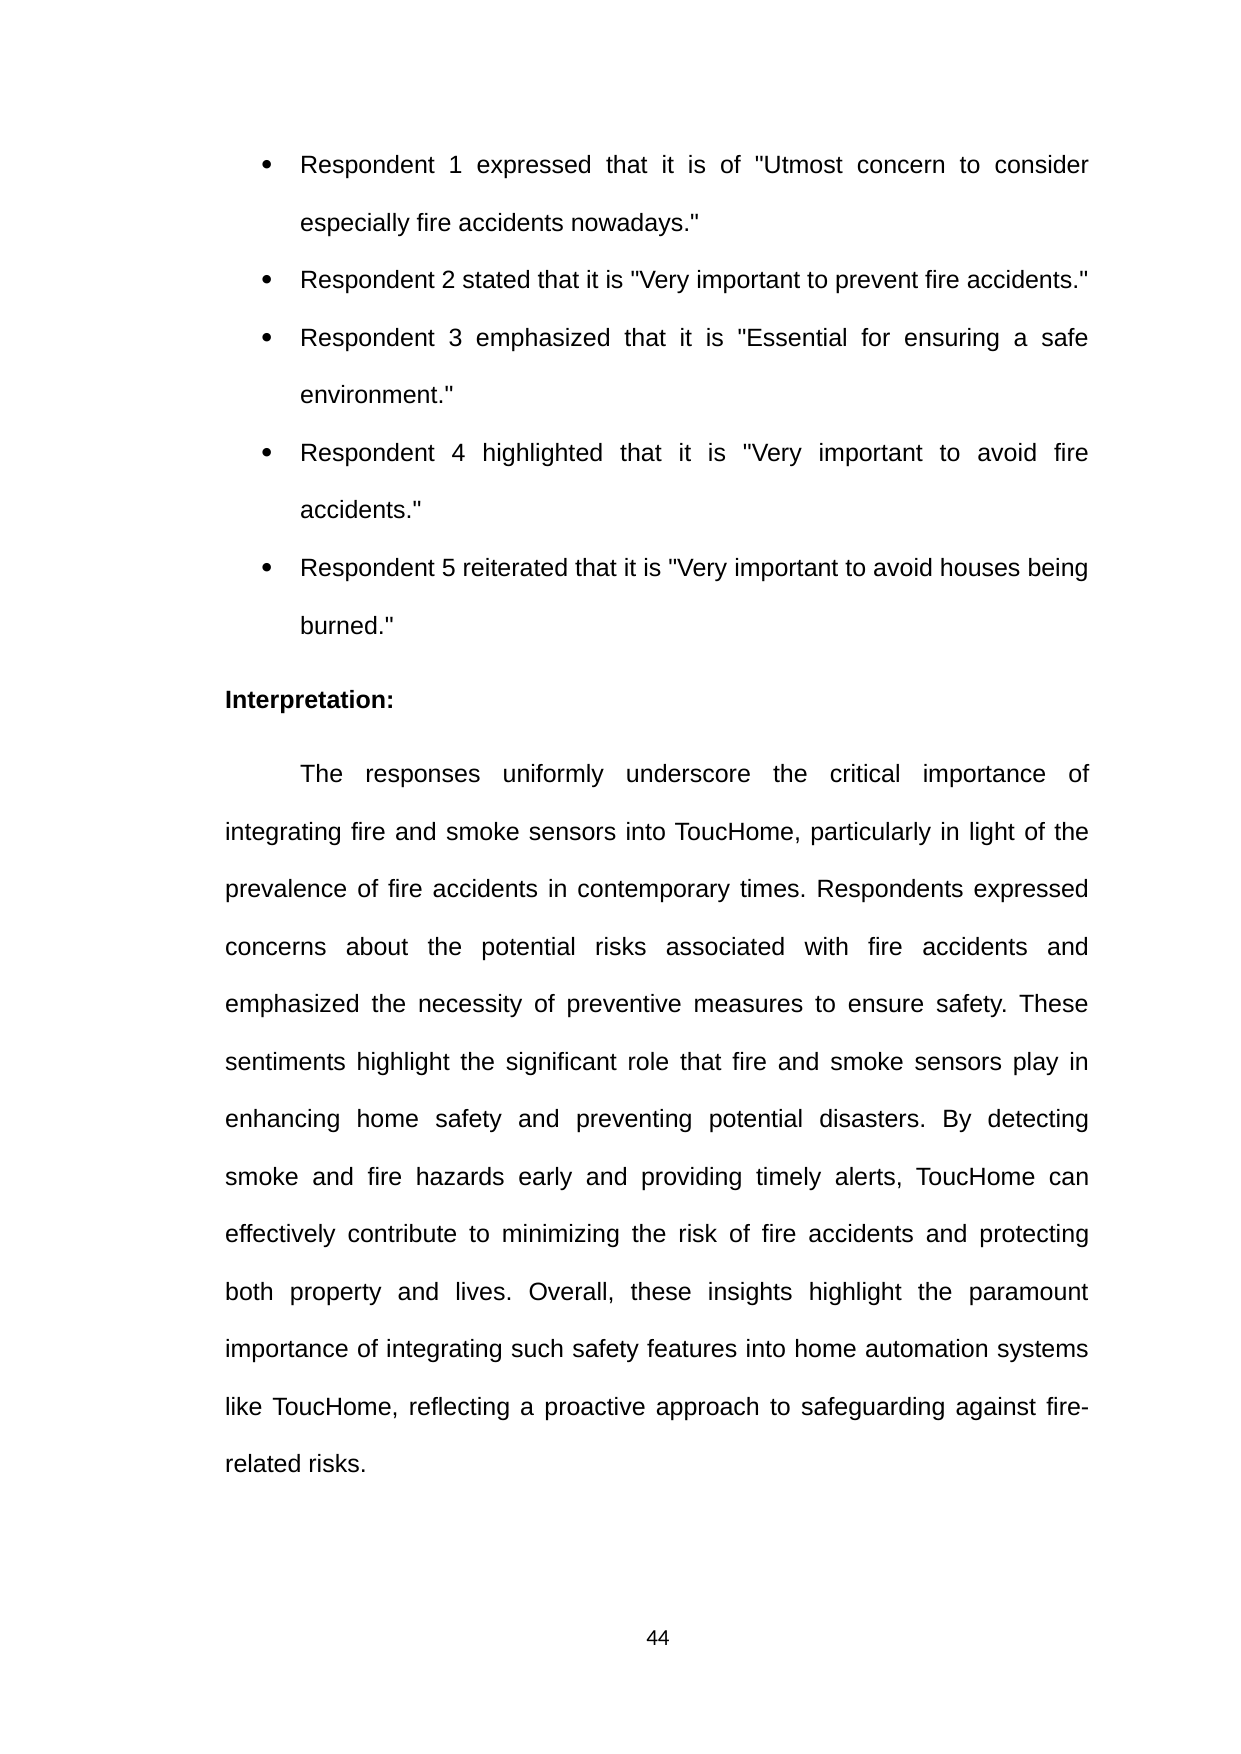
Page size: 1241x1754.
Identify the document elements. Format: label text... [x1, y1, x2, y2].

list Respondent 1 expressed that it is of "Utmost concern to consider especially fire accidents nowadays." [262, 150, 1090, 236]
list Respondent 5 reiterated that it is "Very important to avoid houses being burned." [262, 553, 1090, 639]
list Respondent 3 emphasized that it is "Essential for ensuring a safe environment." [262, 323, 1090, 409]
text Interpretation: [225, 685, 1090, 713]
text The responses uniformly underscore the critical importance of integrating fire and smoke sensors into ToucHome, particularly in light of the prevalence of fire accidents in contemporary times. Respondents expressed concerns about the potential risks associated with fire accidents and emphasized the necessity of preventive measures to ensure safety. These sentiments highlight the significant role that fire and smoke sensors play in enhancing home safety and preventing potential disasters. By detecting smoke and fire hazards early and providing timely alerts, ToucHome can effectively contribute to minimizing the risk of fire accidents and protecting both property and lives. Overall, these insights highlight the paramount importance of integrating such safety features into home automation systems like ToucHome, reflecting a proactive approach to safeguarding against fire-related risks. [225, 759, 1090, 1478]
list Respondent 4 highlighted that it is "Very important to avoid fire accidents." [262, 438, 1090, 524]
list Respondent 2 stated that it is "Very important to prevent fire accidents." [262, 265, 1090, 294]
